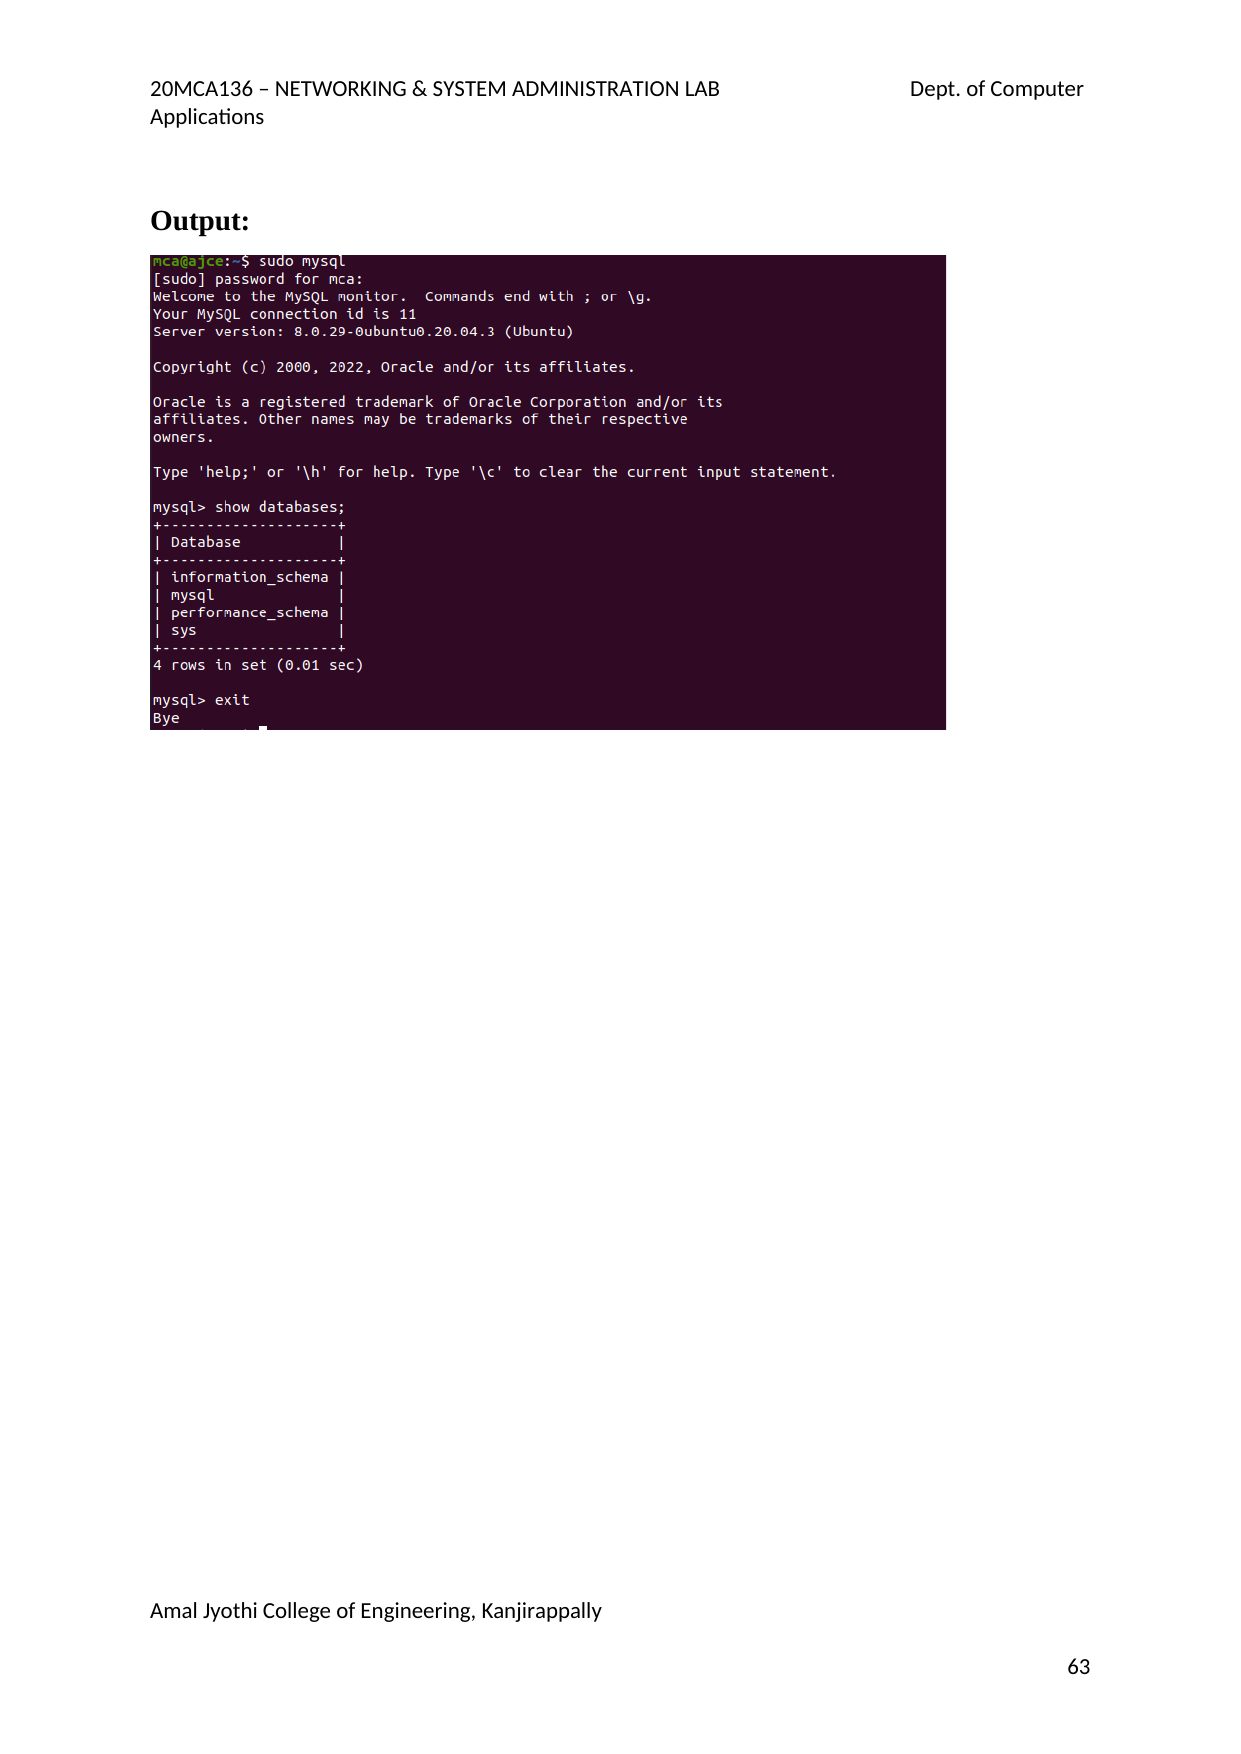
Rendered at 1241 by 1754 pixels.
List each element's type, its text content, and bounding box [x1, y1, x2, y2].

picture [150, 255, 947, 730]
text Output: [150, 203, 1090, 236]
